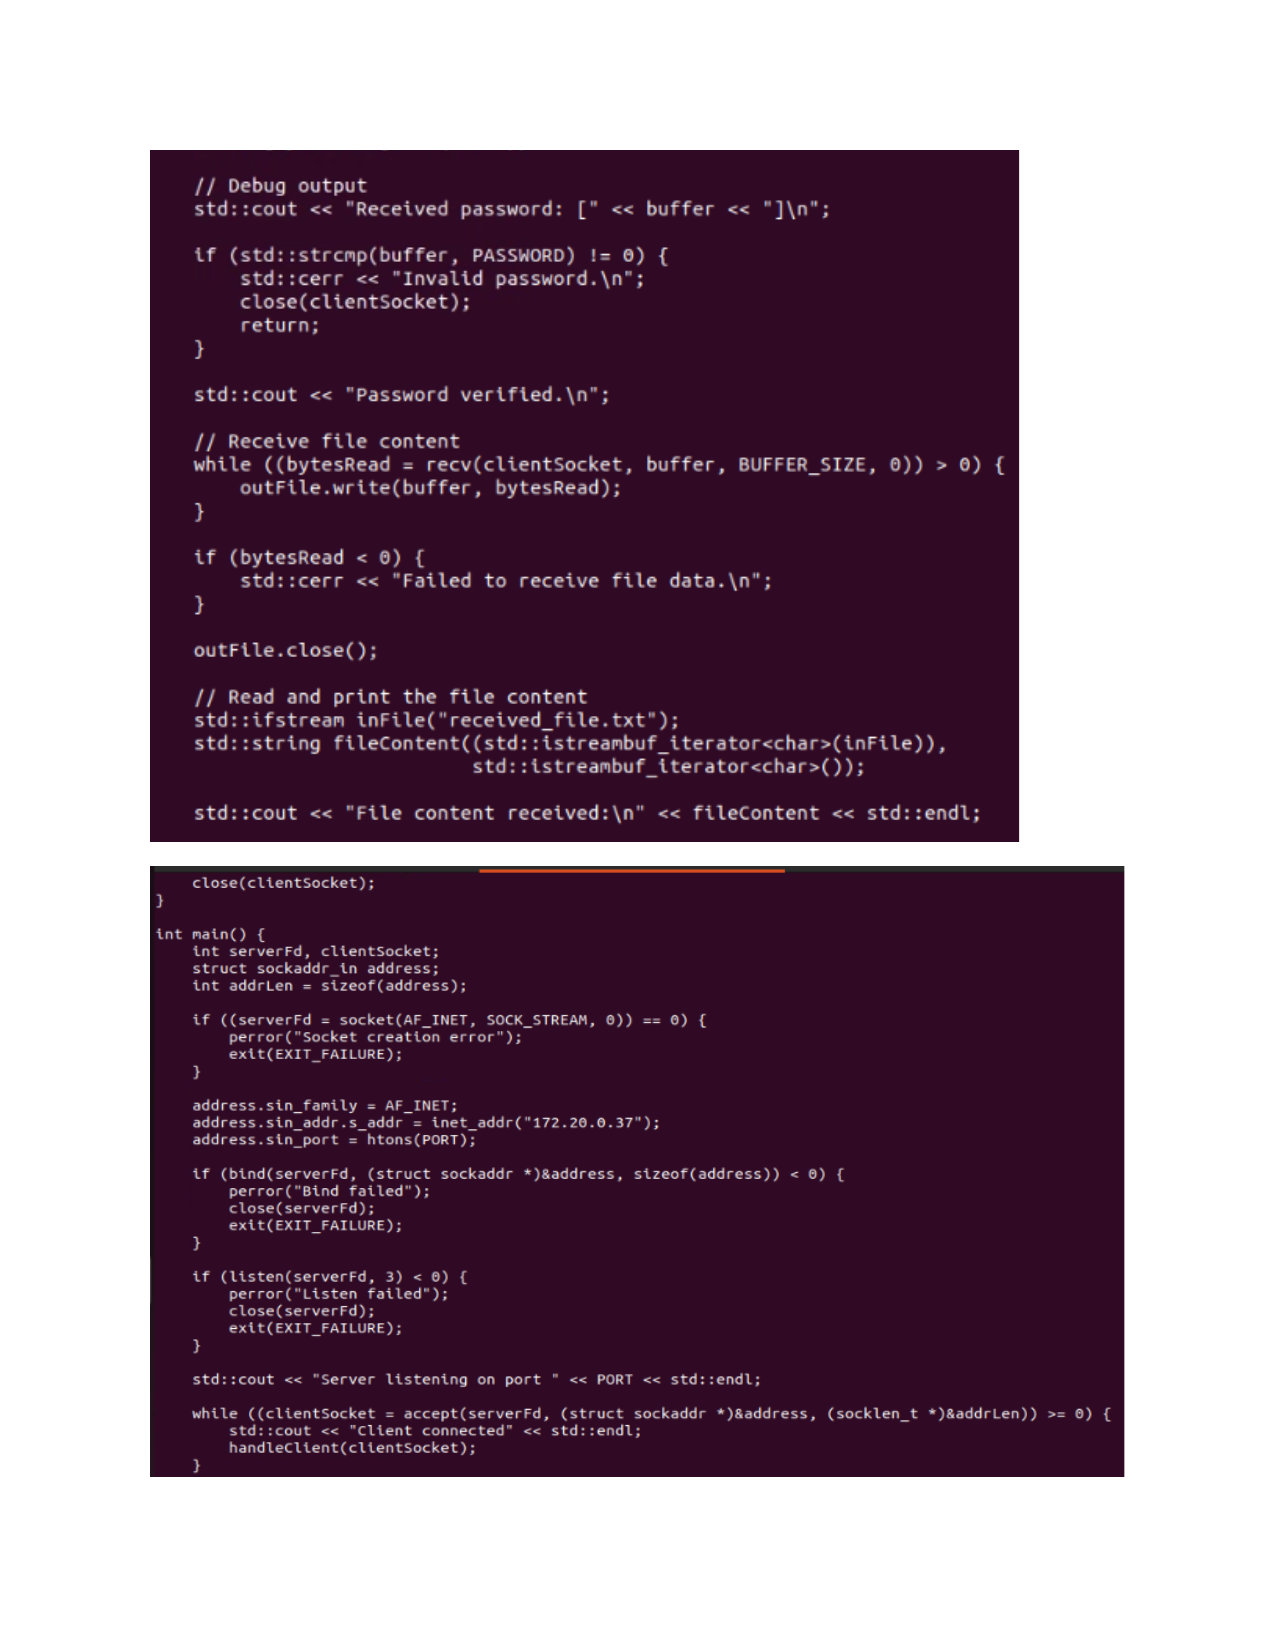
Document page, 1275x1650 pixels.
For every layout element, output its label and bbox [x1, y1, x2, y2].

picture [150, 150, 1020, 842]
picture [150, 866, 1125, 1477]
